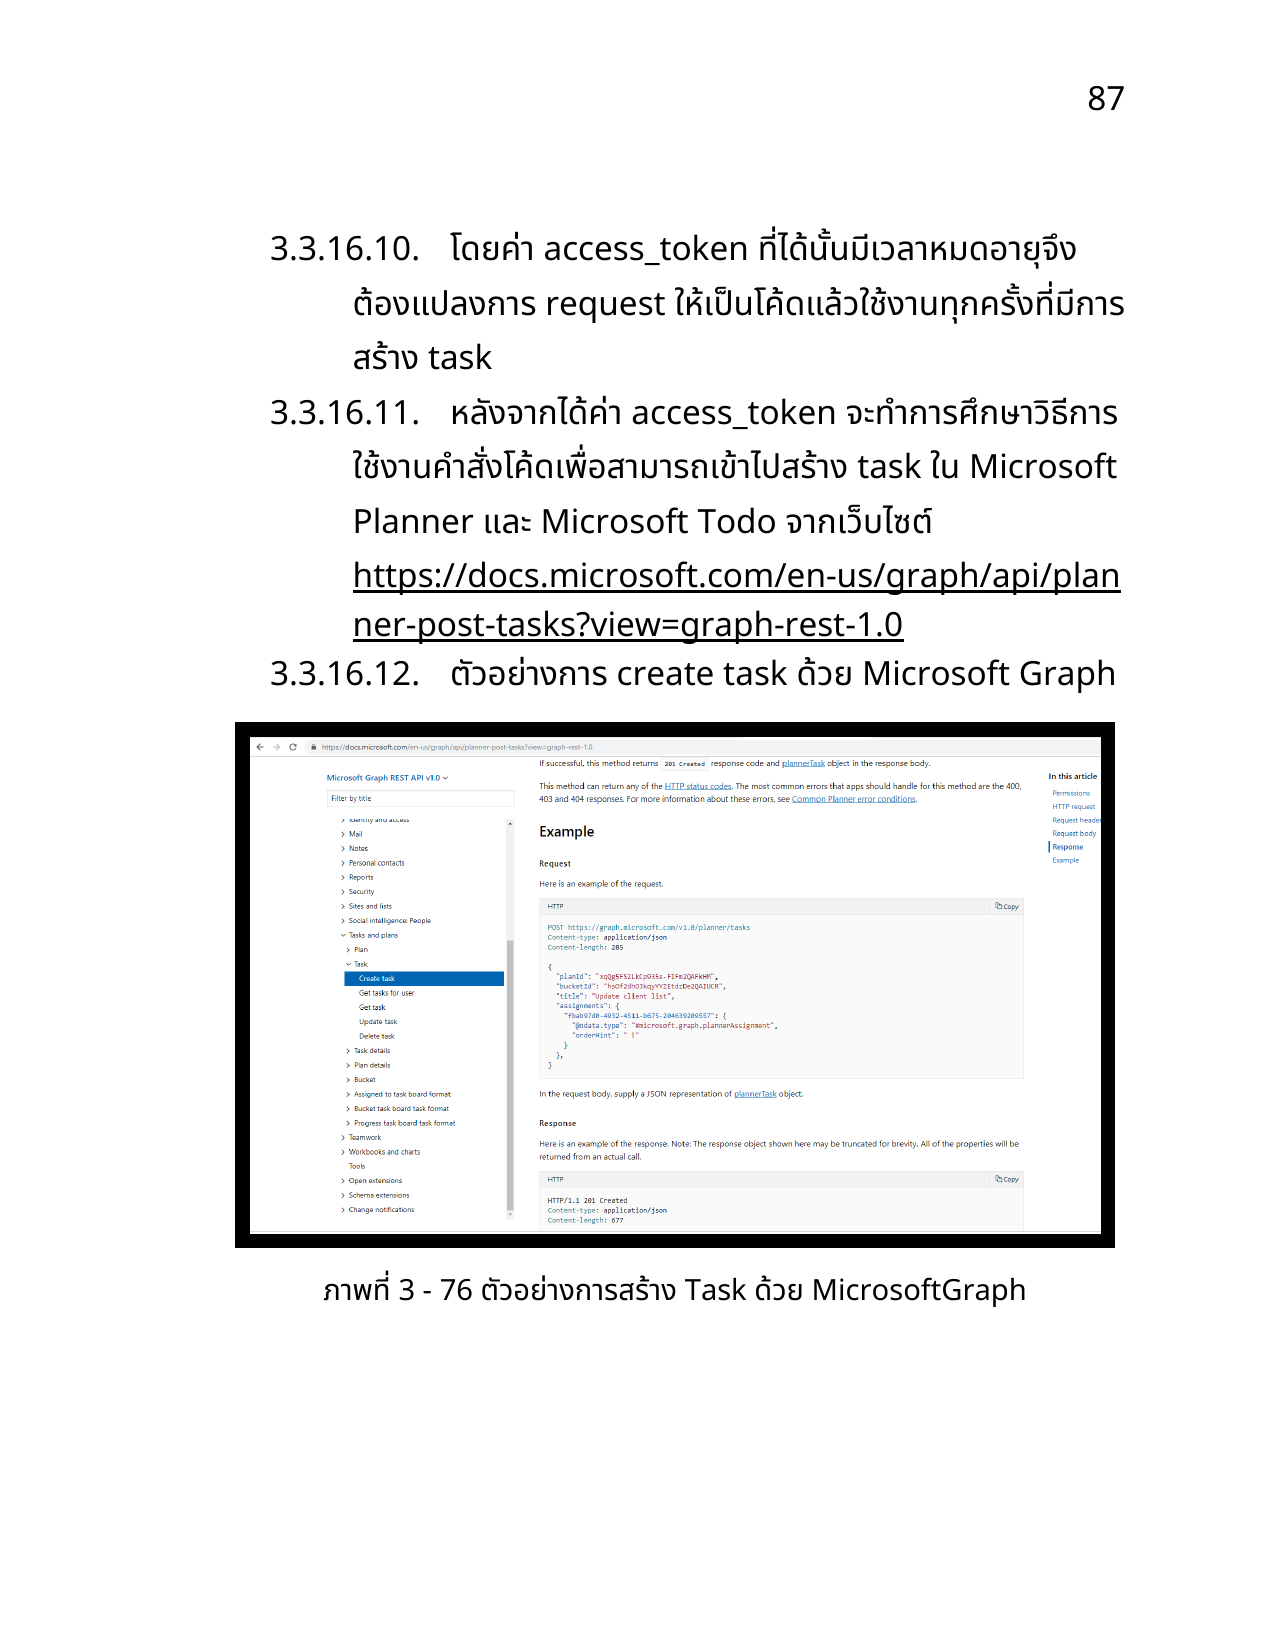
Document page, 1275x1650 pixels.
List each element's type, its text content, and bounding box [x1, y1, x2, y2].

list ตัวอย่างการ create task ด้วย Microsoft Graph [270, 650, 1125, 701]
list โดยค่า access_token ที่ได้นั้นมีเวลาหมดอายุจึงต้องแปลงการ request ให้เป็นโค้ดแล้วใช้งานทุกครั้งที่มีการสร้าง task [270, 225, 1125, 385]
text ภาพที่ 3 - 76 ตัวอย่างการสร้าง Task ด้วย MicrosoftGraph [225, 1270, 1125, 1314]
picture [250, 737, 1101, 1234]
list หลังจากได้ค่า access_token จะทำการศึกษาวิธีการใช้งานคำสั่งโค้ดเพื่อสามารถเข้าไปสร้าง task ใน Microsoft Planner และ Microsoft Todo จากเว็บไซต์ https://docs.microsoft.com/en-us/graph/api/planner-post-tasks?view=graph-rest-1.0 [270, 389, 1125, 646]
